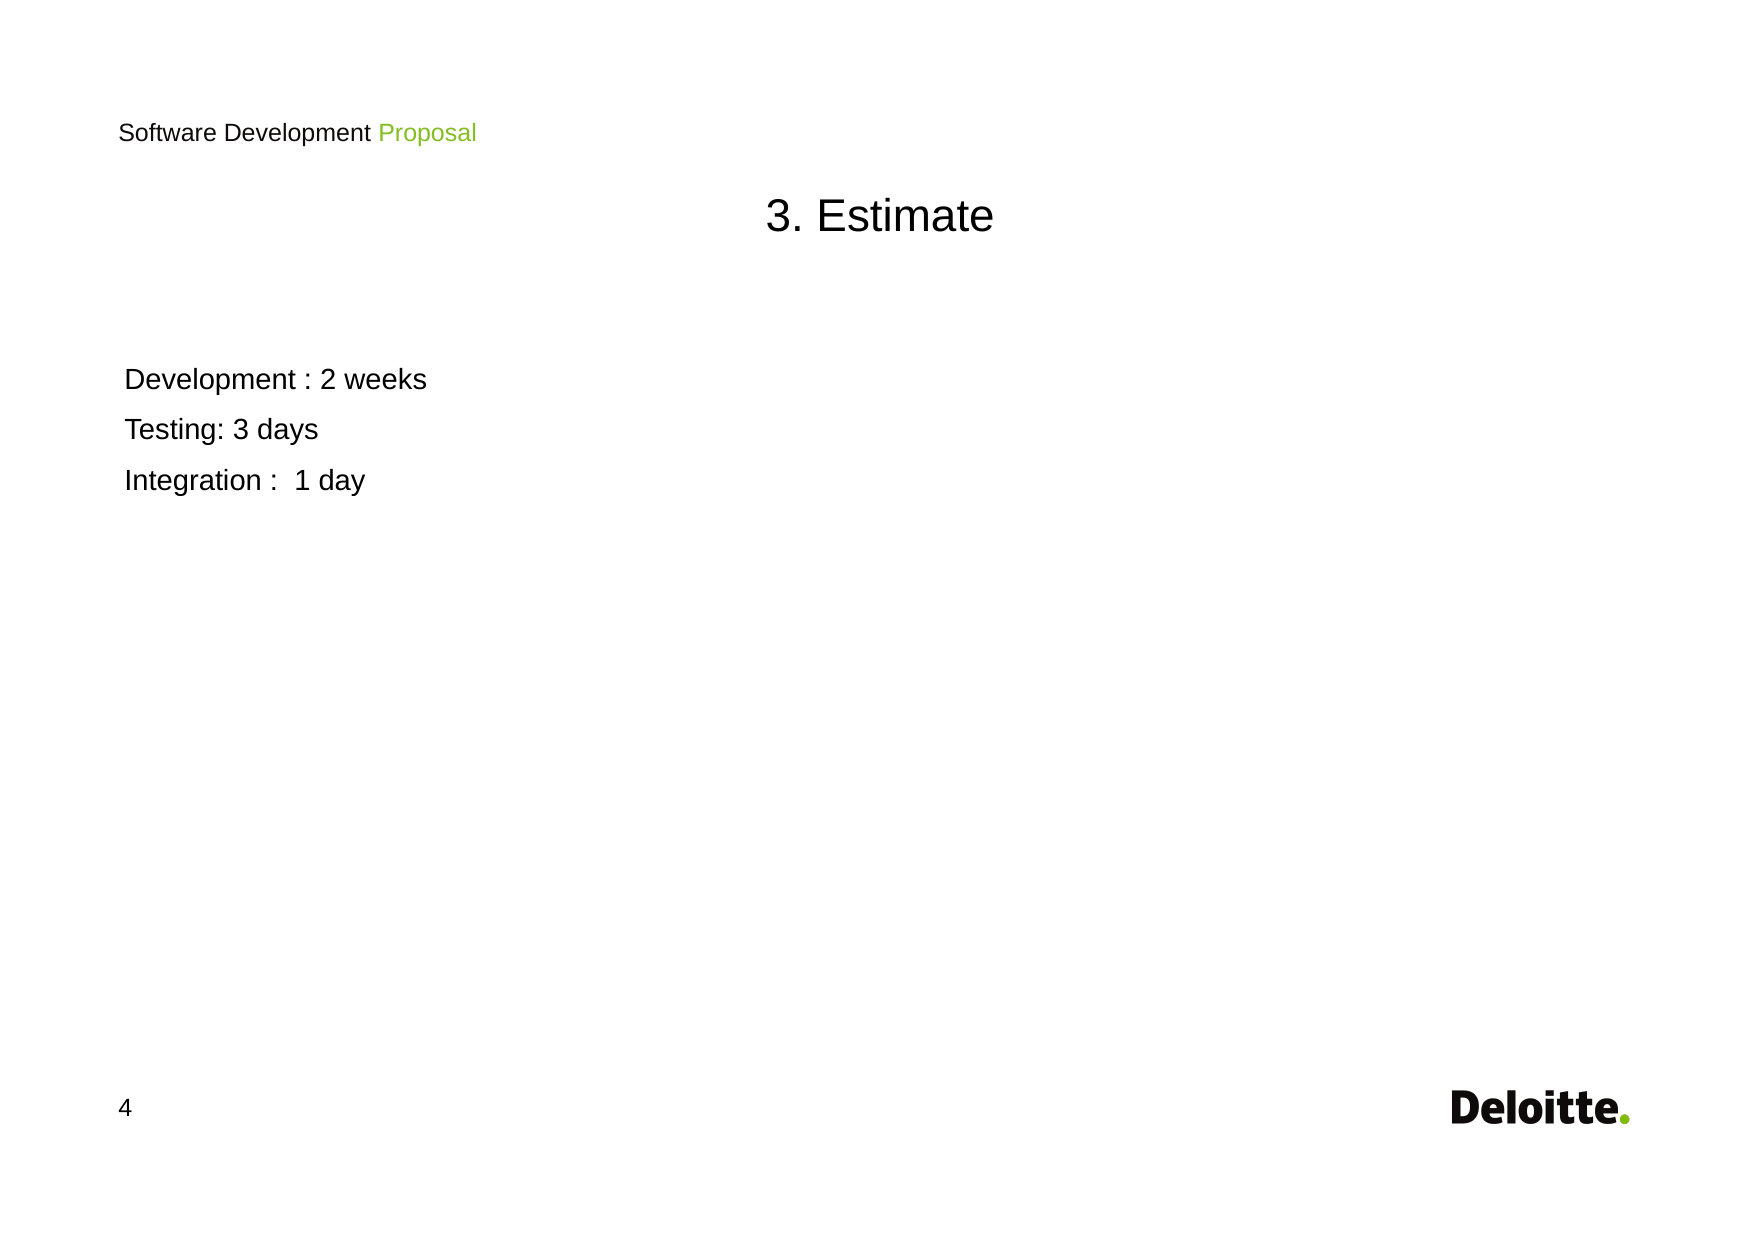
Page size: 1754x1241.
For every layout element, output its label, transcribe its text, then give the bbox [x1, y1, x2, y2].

text Testing: 3 days [124, 412, 1636, 446]
text Integration : 1 day [124, 463, 1636, 496]
text 3. Estimate [124, 188, 1636, 241]
text Development : 2 weeks [124, 362, 1636, 395]
picture [1448, 1084, 1633, 1130]
